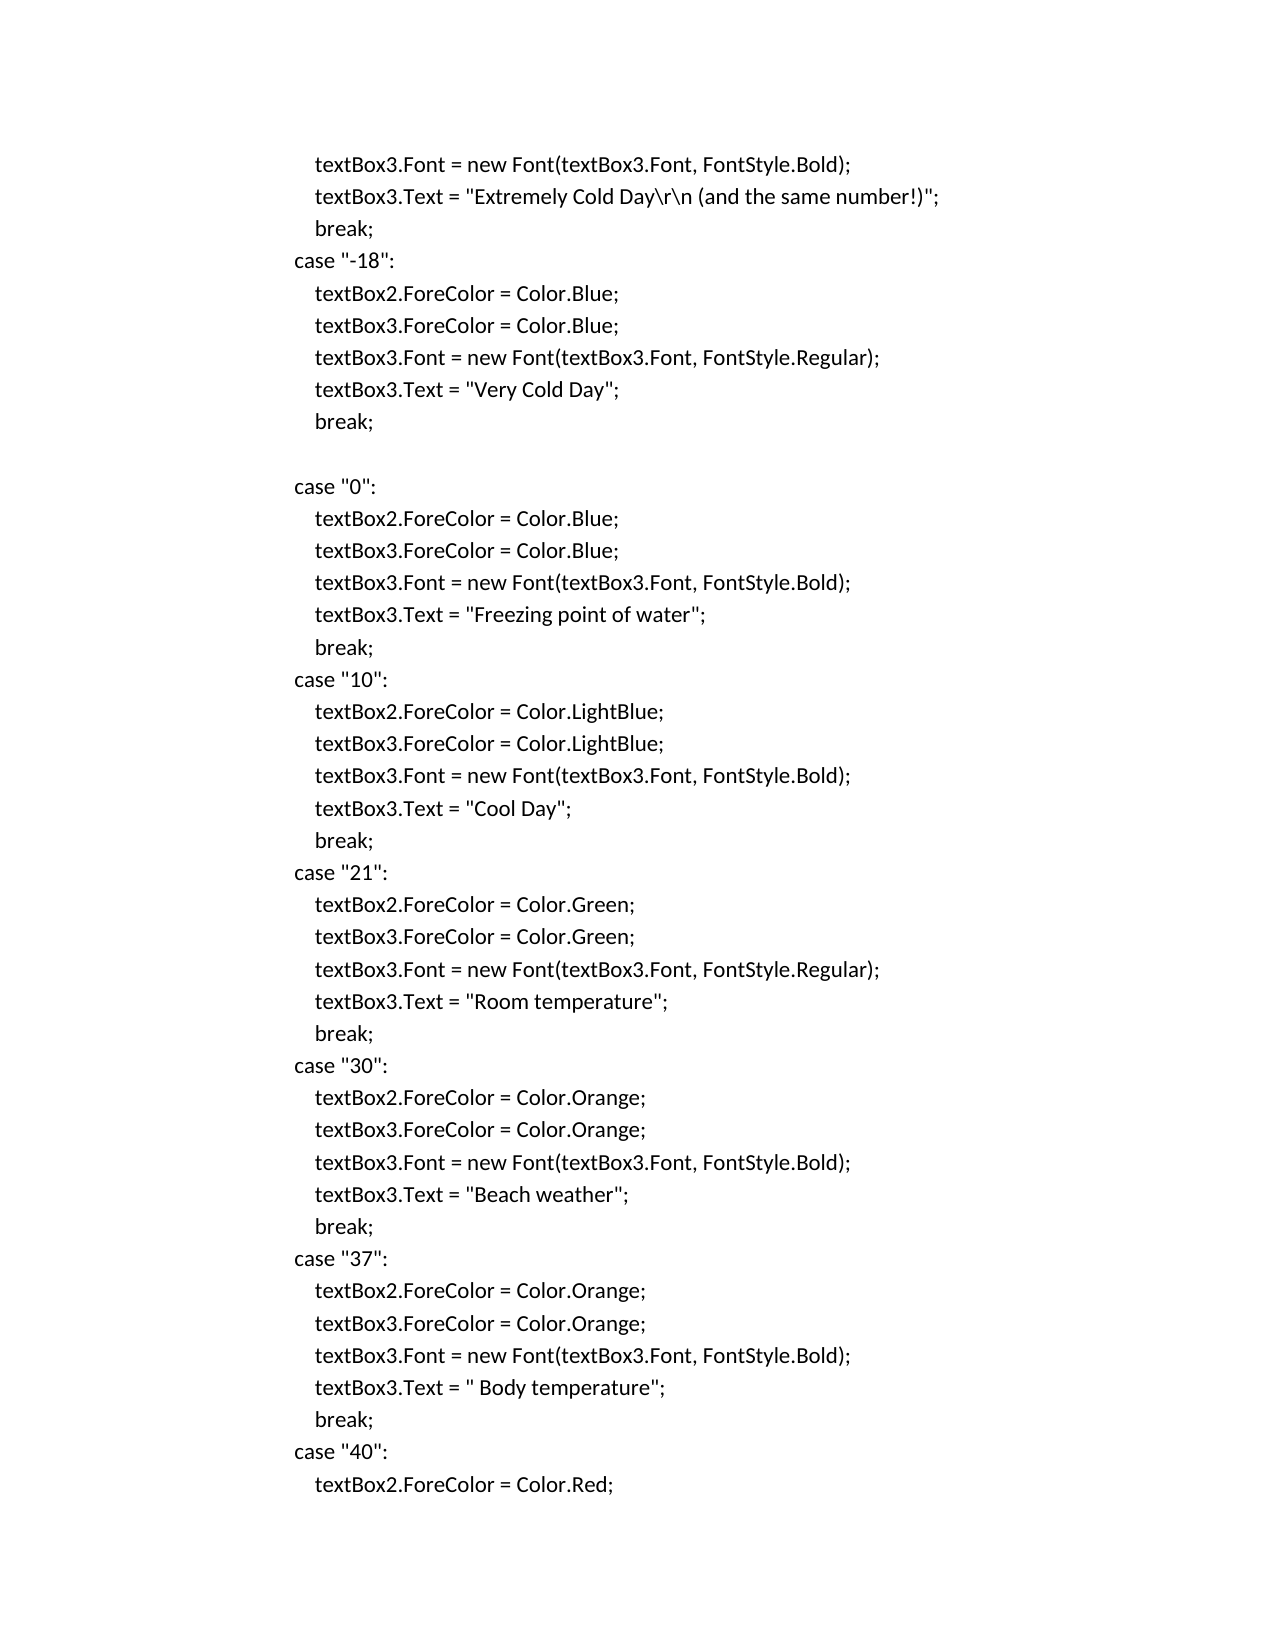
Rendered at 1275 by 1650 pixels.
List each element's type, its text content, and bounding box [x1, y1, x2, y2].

text textBox3.Font = new Font(textBox3.Font, FontStyle.Bold); [150, 568, 1125, 596]
text textBox2.ForeColor = Color.Red; [150, 1470, 1125, 1498]
text case "10": [150, 665, 1125, 693]
text case "21": [150, 858, 1125, 886]
text case "37": [150, 1244, 1125, 1272]
text break; [150, 1019, 1125, 1047]
text textBox3.Font = new Font(textBox3.Font, FontStyle.Bold); [150, 150, 1125, 178]
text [150, 1341, 1125, 1369]
text textBox2.ForeColor = Color.Green; [150, 890, 1125, 918]
text textBox3.Font = new Font(textBox3.Font, FontStyle.Regular); [150, 343, 1125, 371]
text case "0": [150, 472, 1125, 500]
text textBox3.Font = new Font(textBox3.Font, FontStyle.Bold); [150, 1148, 1125, 1176]
text textBox3.ForeColor = Color.Orange; [150, 1309, 1125, 1337]
text textBox3.ForeColor = Color.Blue; [150, 536, 1125, 564]
text case "30": [150, 1051, 1125, 1079]
text break; [150, 1405, 1125, 1433]
text textBox3.Font = new Font(textBox3.Font, FontStyle.Regular); [150, 955, 1125, 983]
text textBox2.ForeColor = Color.Blue; [150, 279, 1125, 307]
text textBox3.Text = "Cool Day"; [150, 794, 1125, 822]
text textBox3.Font = new Font(textBox3.Font, FontStyle.Bold); [150, 762, 1125, 789]
text textBox2.ForeColor = Color.Blue; [150, 504, 1125, 532]
text textBox3.Text = "Very Cold Day"; [150, 375, 1125, 403]
text textBox2.ForeColor = Color.LightBlue; [150, 697, 1125, 725]
text textBox3.ForeColor = Color.Green; [150, 922, 1125, 951]
text textBox3.Text = "Extremely Cold Day\r\n (and the same number!)"; [150, 182, 1125, 210]
text break; [150, 407, 1125, 436]
text break; [150, 1212, 1125, 1240]
text textBox3.ForeColor = Color.LightBlue; [150, 729, 1125, 757]
text textBox3.ForeColor = Color.Blue; [150, 311, 1125, 339]
text break; [150, 214, 1125, 242]
text textBox2.ForeColor = Color.Orange; [150, 1277, 1125, 1304]
text textBox3.Text = "Freezing point of water"; [150, 601, 1125, 629]
text textBox3.Text = "Beach weather"; [150, 1180, 1125, 1208]
text case "-18": [150, 247, 1125, 274]
text break; [150, 826, 1125, 854]
text textBox3.Text = "Room temperature"; [150, 987, 1125, 1015]
text case "40": [150, 1437, 1125, 1466]
text textBox3.Text = " Body temperature"; [150, 1373, 1125, 1401]
text textBox3.ForeColor = Color.Orange; [150, 1116, 1125, 1144]
text break; [150, 633, 1125, 661]
text textBox2.ForeColor = Color.Orange; [150, 1083, 1125, 1111]
